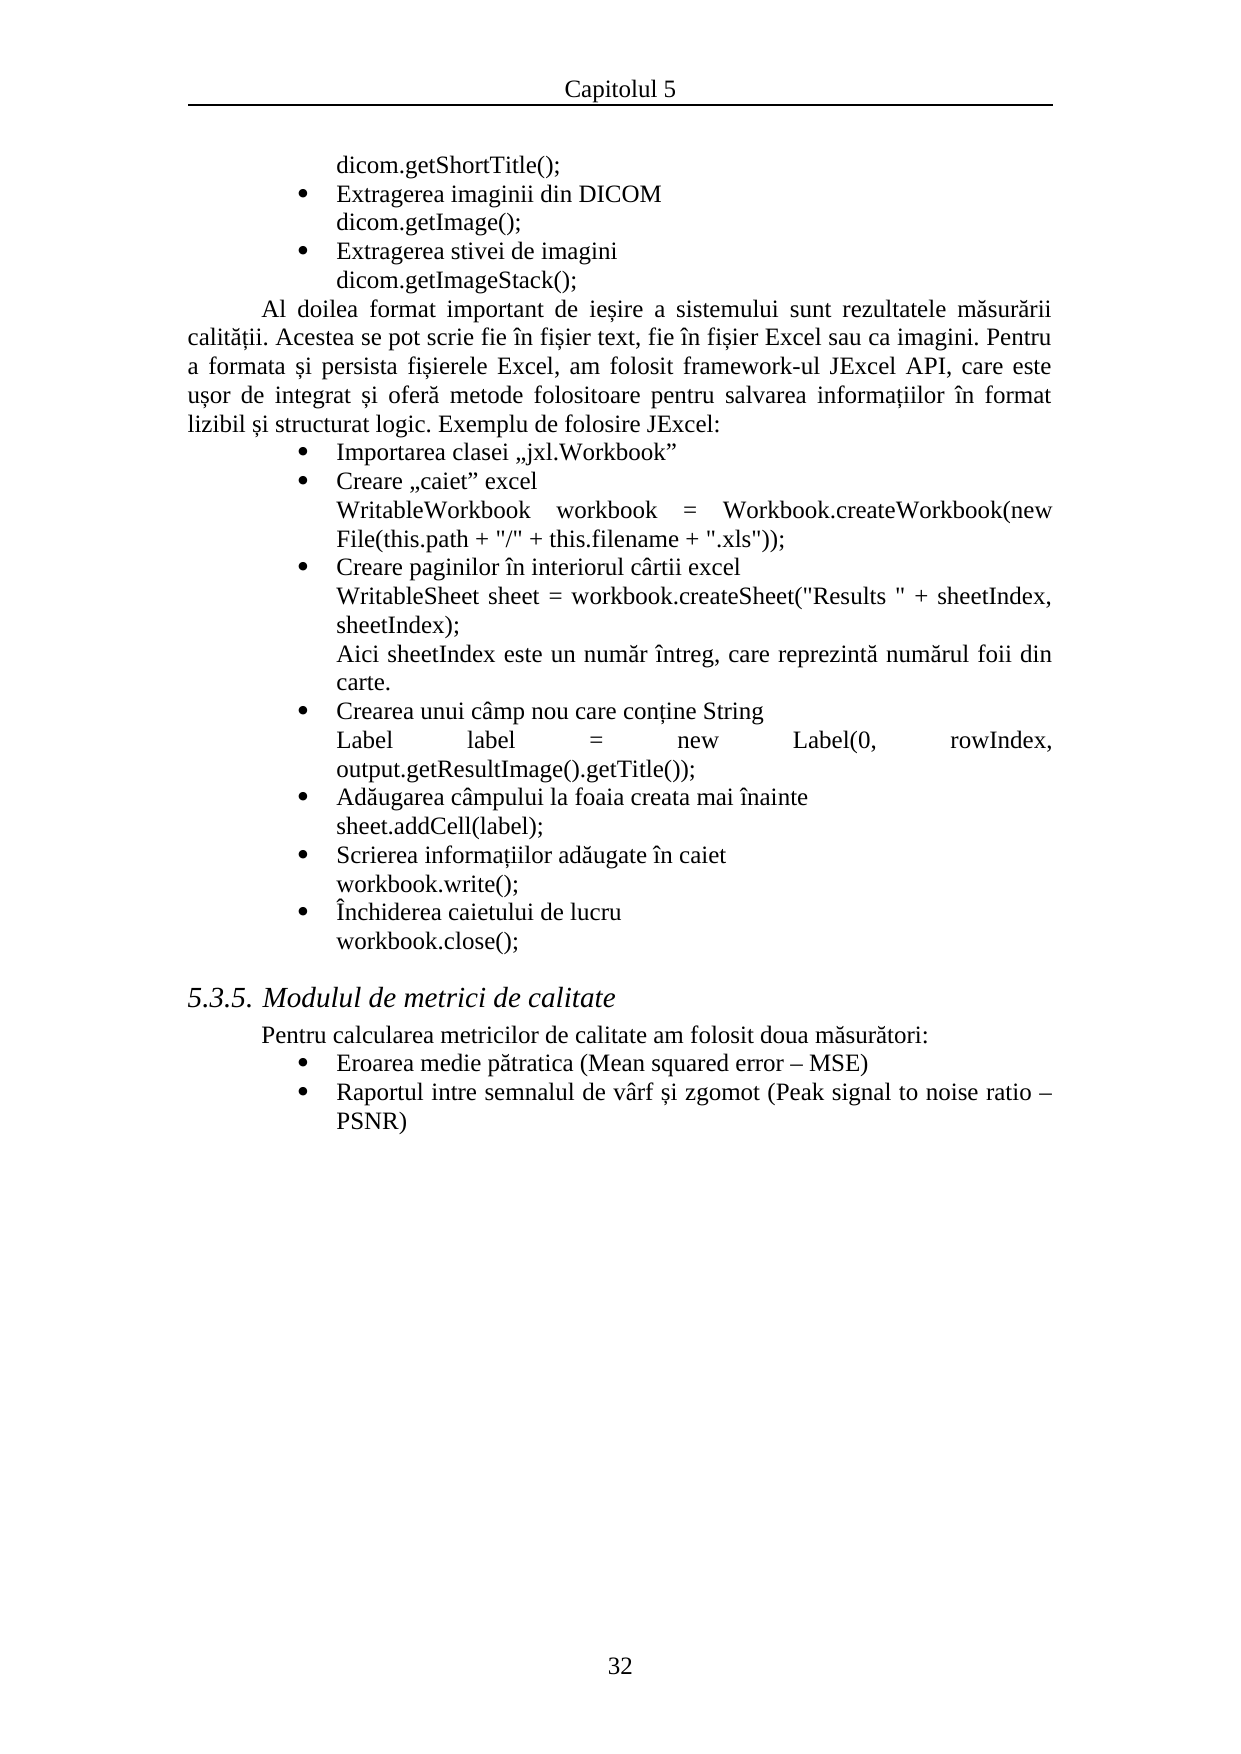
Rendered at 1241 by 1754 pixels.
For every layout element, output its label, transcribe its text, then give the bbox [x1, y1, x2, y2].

text Pentru calcularea metricilor de calitate am folosit doua măsurători: [187, 1020, 1053, 1048]
list Adăugarea câmpului la foaia creata mai înainte [299, 782, 1053, 811]
list Creare „caiet” excel [299, 466, 1053, 495]
text Al doilea format important de ieșire a sistemului sunt rezultatele măsurării calității. Acestea se pot scrie fie în fișier text, fie în fișier Excel sau ca imagini. Pentru a formata și persista fișierele Excel, am folosit framework-ul JExcel API, care este ușor de integrat și oferă metode folositoare pentru salvarea informațiilor în format lizibil și structurat logic. Exemplu de folosire JExcel: [187, 294, 1053, 437]
list dicom.getImage(); [336, 207, 1053, 236]
list Aici sheetIndex este un număr întreg, care reprezintă numărul foii din carte. [336, 639, 1053, 696]
list Crearea unui câmp nou care conține String [299, 696, 1053, 725]
list Importarea clasei „jxl.Workbook” [299, 437, 1053, 466]
list WritableWorkbook workbook = Workbook.createWorkbook(new File(this.path + "/" + this.filename + ".xls")); [336, 495, 1053, 552]
list Eroarea medie pătratica (Mean squared error – MSE) [299, 1048, 1053, 1077]
list Creare paginilor în interiorul cârtii excel [299, 552, 1053, 581]
subtitle Modulul de metrici de calitate [187, 980, 1053, 1013]
list workbook.close(); [336, 926, 1053, 955]
list Scrierea informațiilor adăugate în caiet [299, 840, 1053, 869]
list Raportul intre semnalul de vârf și zgomot (Peak signal to noise ratio – PSNR) [299, 1077, 1053, 1135]
list dicom.getShortTitle(); [336, 150, 1053, 179]
list workbook.write(); [336, 869, 1053, 897]
list dicom.getImageStack(); [336, 265, 1053, 294]
list Închiderea caietului de lucru [299, 897, 1053, 926]
list WritableSheet sheet = workbook.createSheet("Results " + sheetIndex, sheetIndex); [336, 581, 1053, 639]
list sheet.addCell(label); [336, 811, 1053, 840]
list Extragerea stivei de imagini [299, 236, 1053, 265]
list Label label = new Label(0, rowIndex, output.getResultImage().getTitle()); [336, 725, 1053, 782]
list Extragerea imaginii din DICOM [299, 179, 1053, 207]
